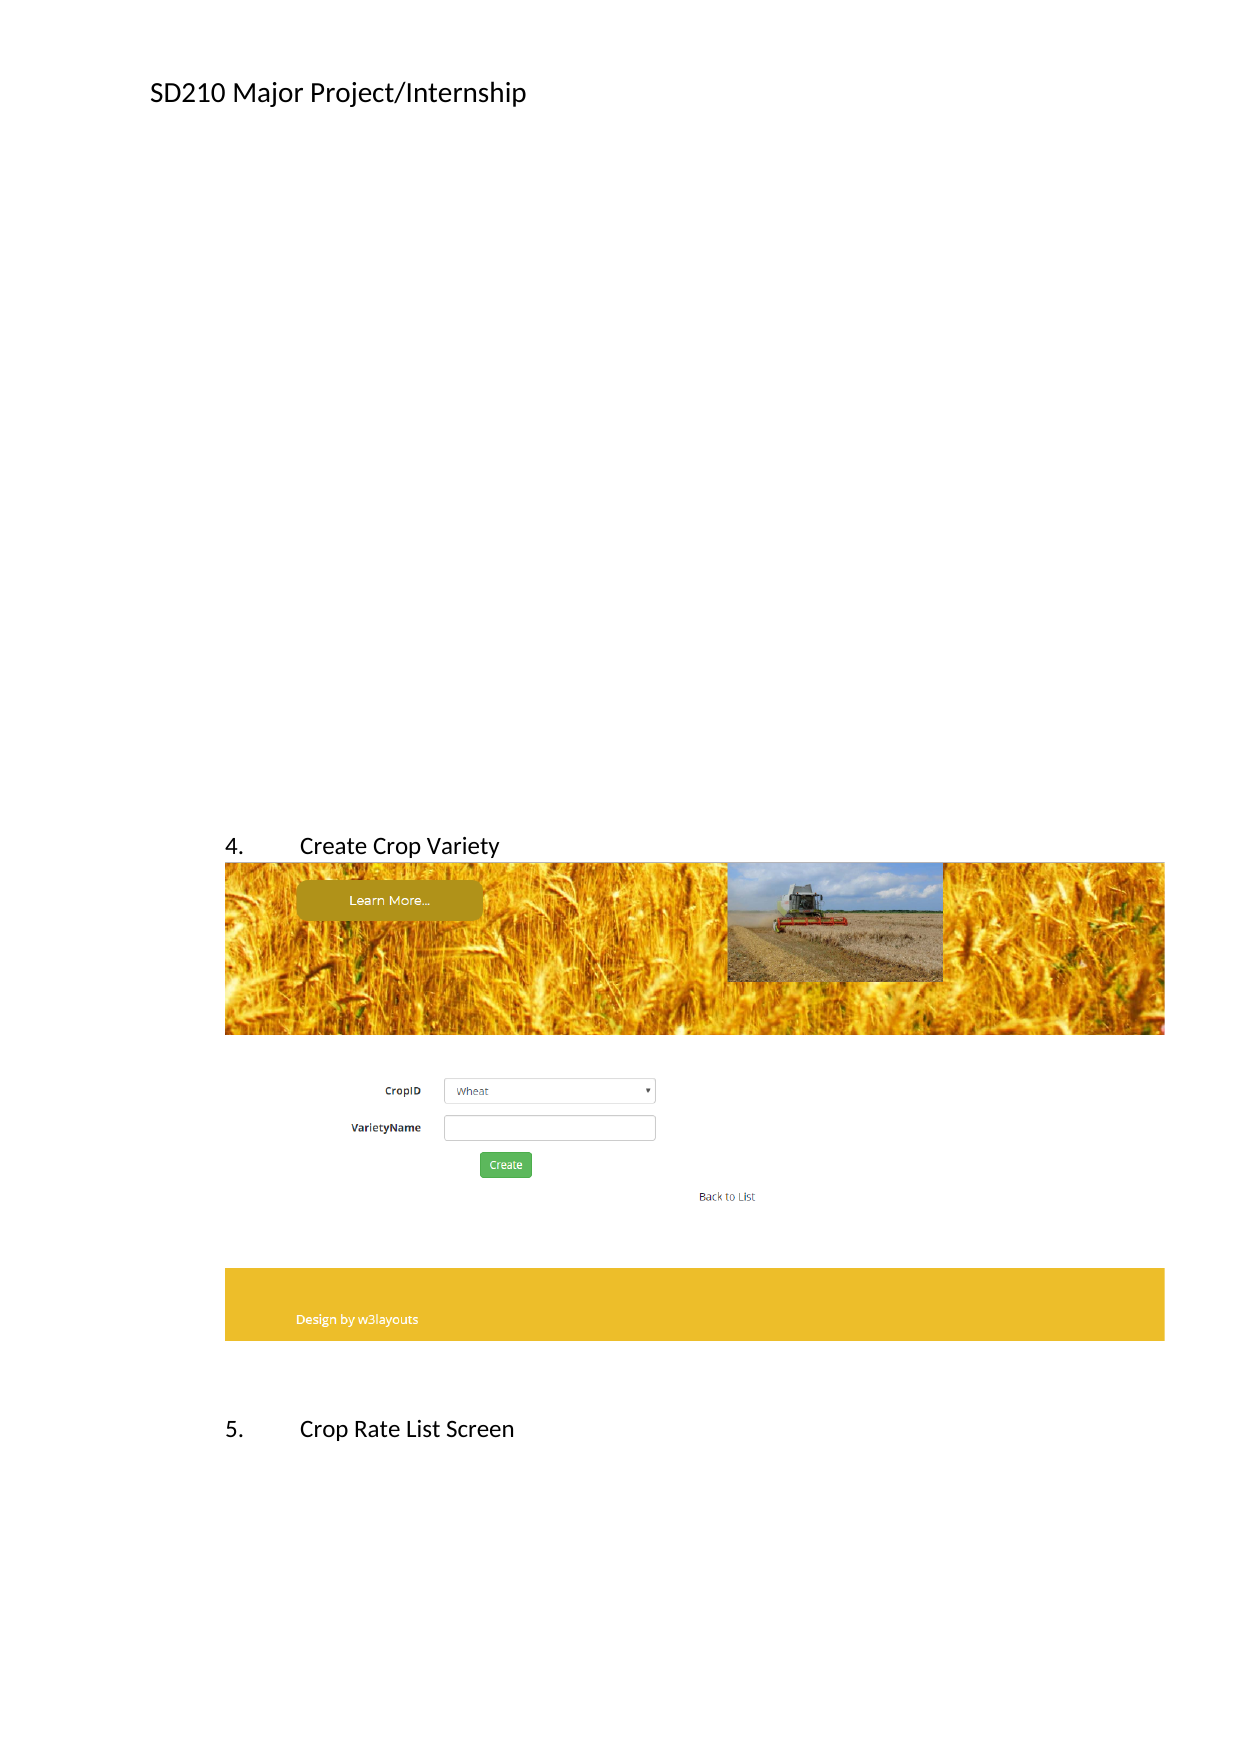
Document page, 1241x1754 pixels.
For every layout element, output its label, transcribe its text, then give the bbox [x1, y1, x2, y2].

list Crop Rate List Screen [225, 1413, 1126, 1443]
picture [225, 860, 1165, 1341]
list Create Crop Variety [225, 830, 1126, 860]
